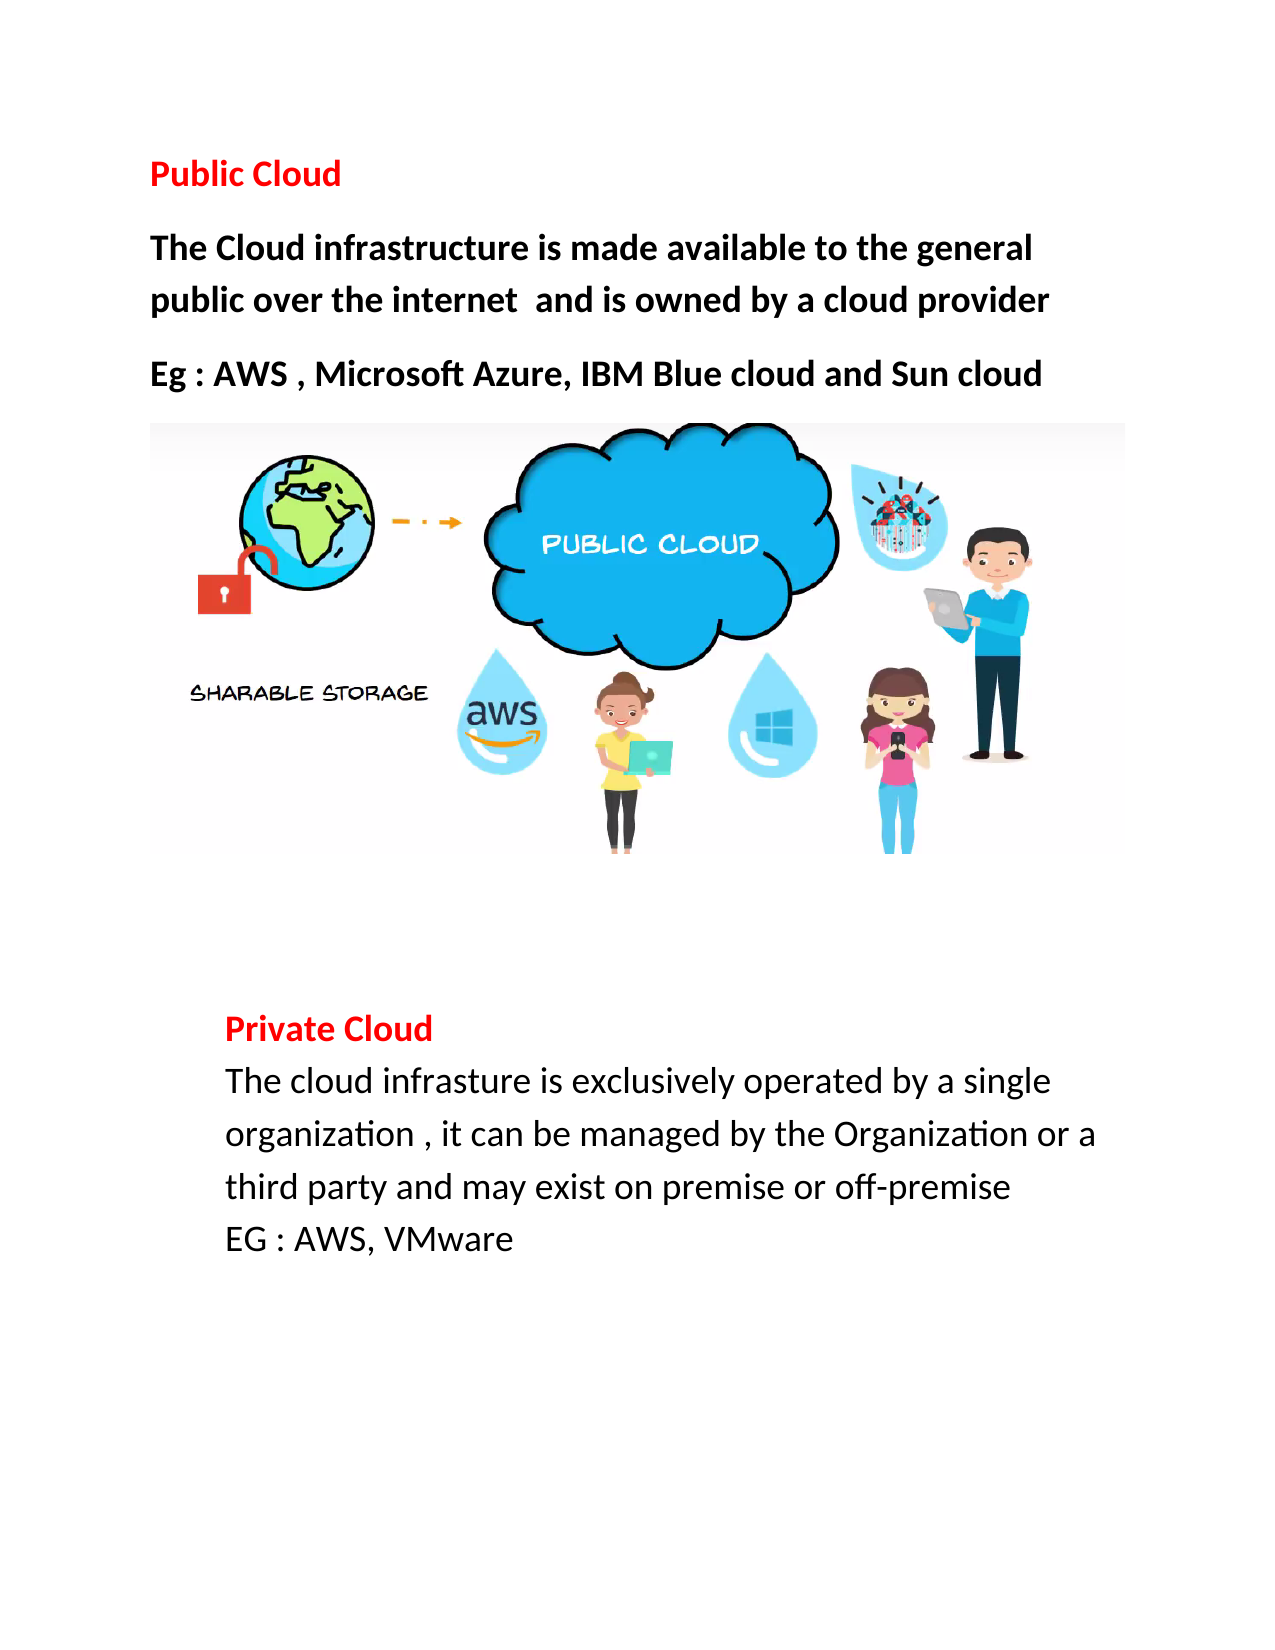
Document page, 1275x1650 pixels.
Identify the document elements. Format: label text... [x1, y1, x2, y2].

list Private Cloud [225, 1004, 1125, 1050]
text The Cloud infrastructure is made available to the general public over the internet and is owned by a cloud provider [150, 223, 1125, 322]
list EG : AWS, VMware [225, 1215, 1125, 1261]
text Public Cloud [150, 150, 1125, 196]
list The cloud infrasture is exclusively operated by a single organization , it can be managed by the Organization or a third party and may exist on premise or off-premise [225, 1057, 1125, 1208]
picture [150, 423, 1125, 854]
text Eg : AWS , Microsoft Azure, IBM Blue cloud and Sun cloud [150, 350, 1125, 396]
